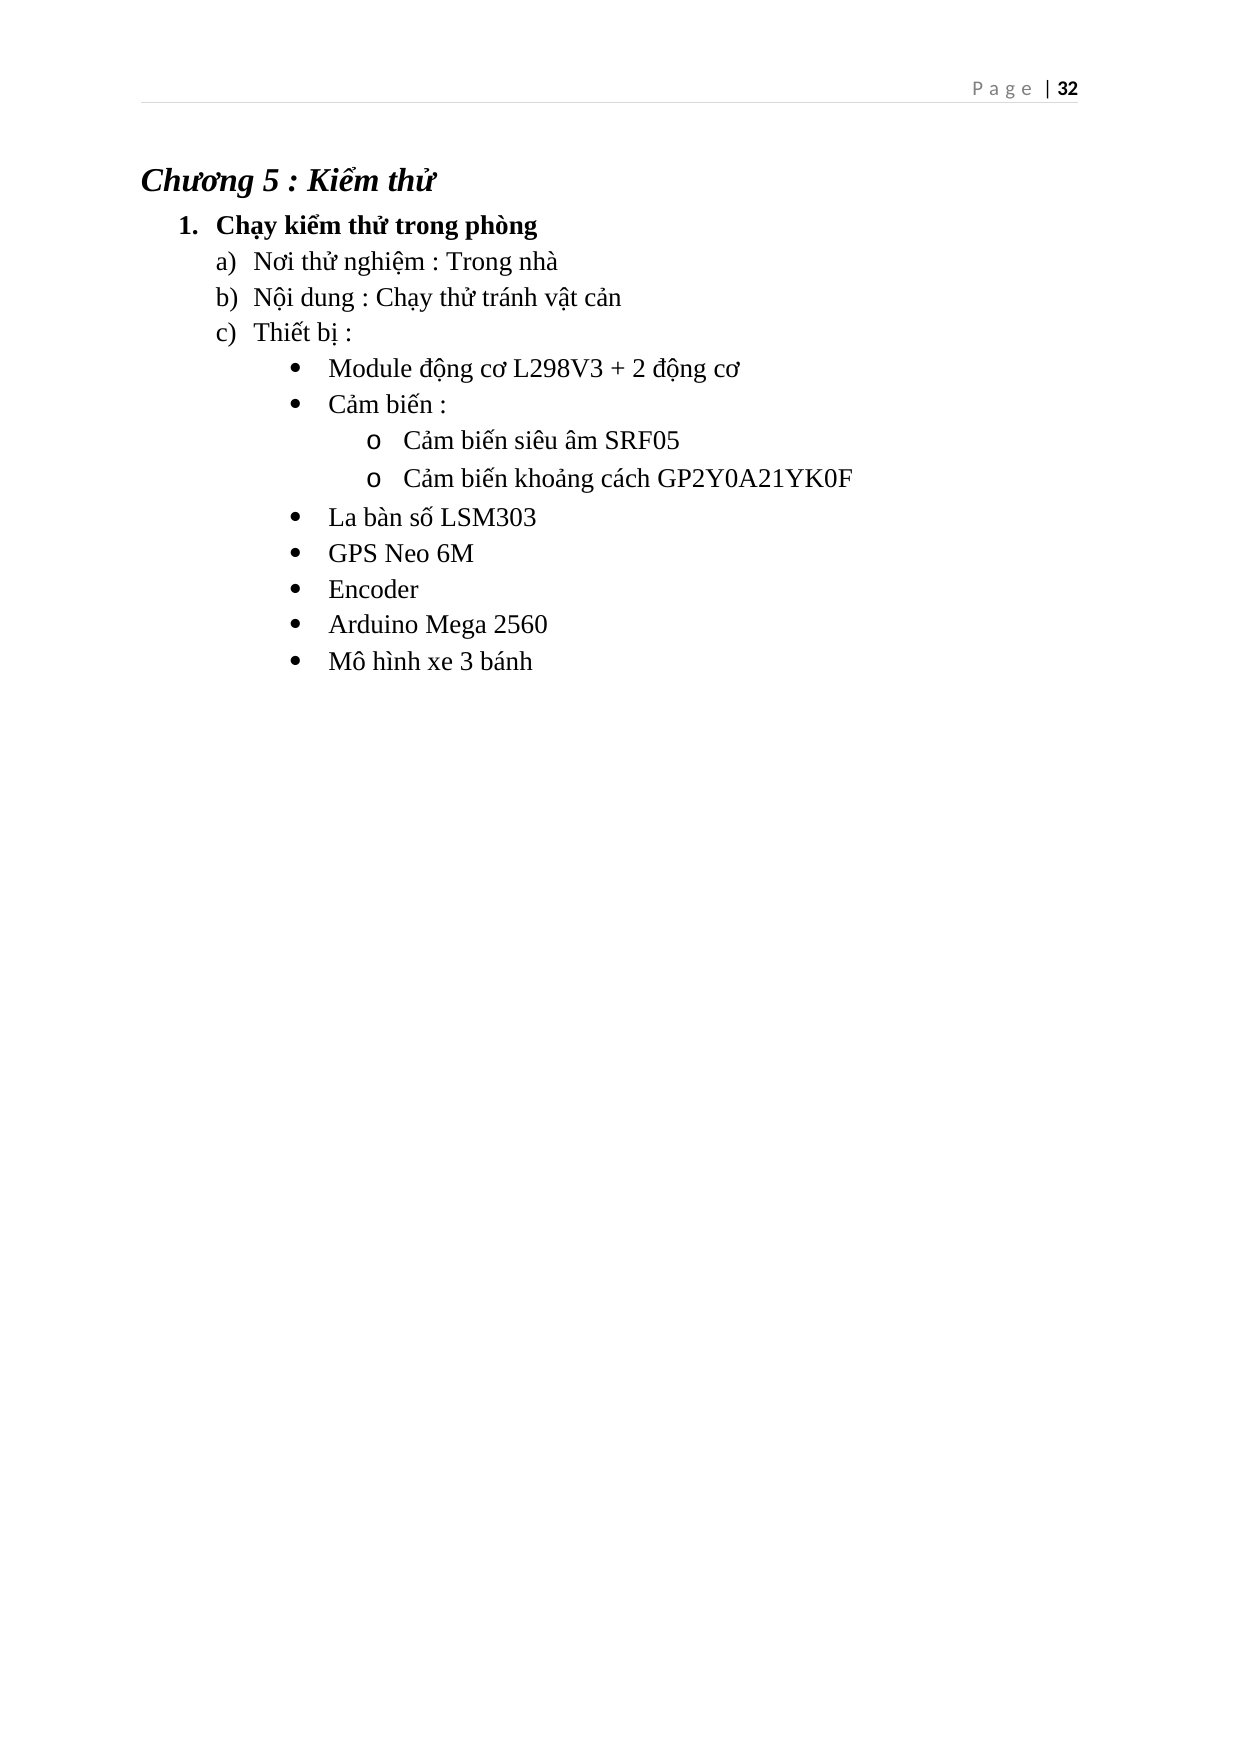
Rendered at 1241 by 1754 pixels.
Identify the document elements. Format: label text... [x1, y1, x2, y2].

list Module động cơ L298V3 + 2 động cơ [291, 352, 1078, 383]
list Encoder [291, 573, 1078, 604]
list Thiết bị : [216, 316, 1078, 347]
list Nơi thử nghiệm : Trong nhà [216, 245, 1078, 276]
list Cảm biến : [291, 388, 1078, 419]
list Chạy kiểm thử trong phòng [178, 209, 1078, 240]
list Mô hình xe 3 bánh [291, 644, 1078, 676]
subtitle Chương 5 : Kiểm thử [141, 160, 1078, 199]
list La bàn số LSM303 [291, 501, 1078, 532]
list Cảm biến siêu âm SRF05 [366, 424, 1078, 457]
list GPS Neo 6M [291, 537, 1078, 568]
list Nội dung : Chạy thử tránh vật cản [216, 281, 1078, 312]
list Cảm biến khoảng cách GP2Y0A21YK0F [366, 462, 1078, 496]
list Arduino Mega 2560 [291, 609, 1078, 640]
